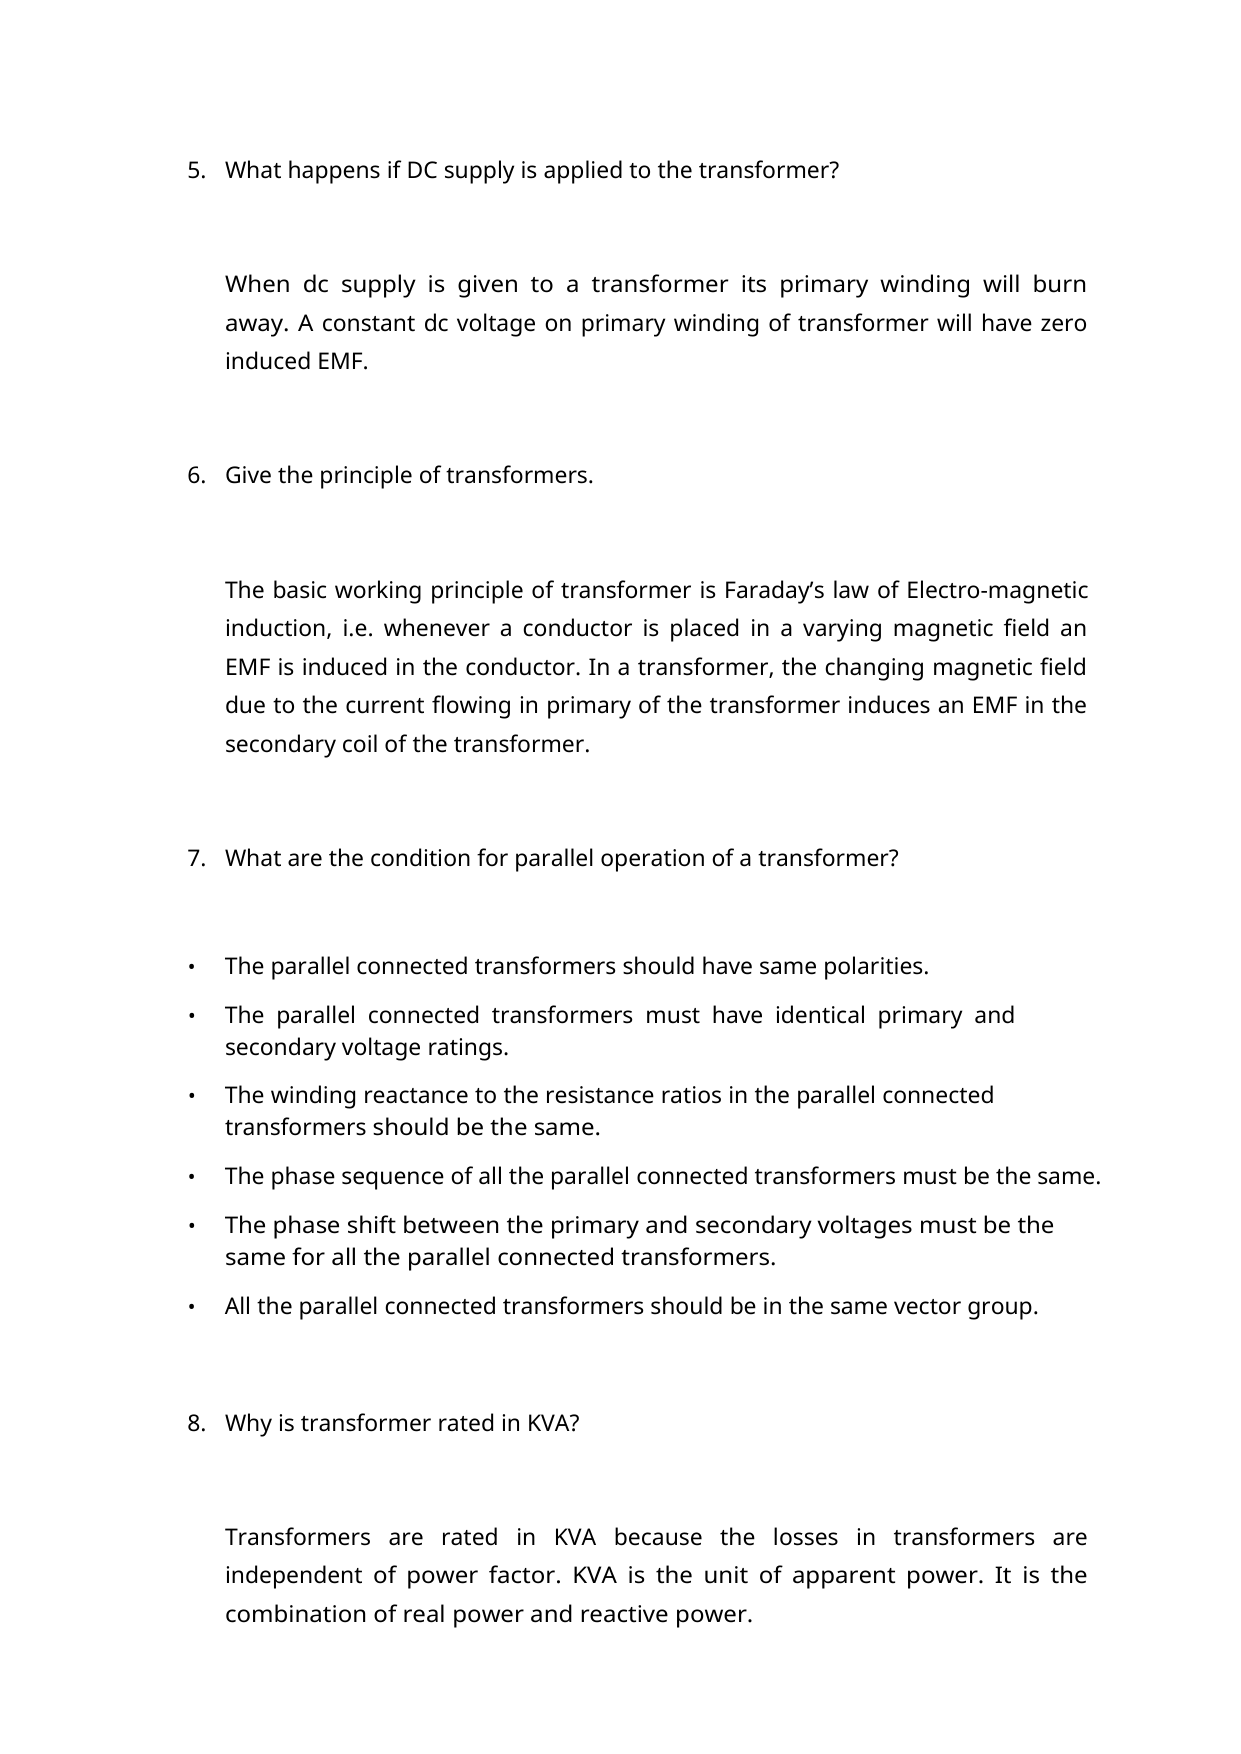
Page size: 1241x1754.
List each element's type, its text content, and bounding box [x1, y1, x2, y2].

list What happens if DC supply is applied to the transformer? [187, 153, 1176, 185]
list The parallel connected transformers should have same polarities. [187, 950, 1176, 981]
list All the parallel connected transformers should be in the same vector group. [187, 1290, 1176, 1321]
text Transformers are rated in KVA because the losses in transformers are independent of power factor. KVA is the unit of apparent power. It is the combination of real power and reactive power. [225, 1521, 1088, 1629]
list Give the principle of transformers. [187, 459, 1176, 491]
list The parallel connected transformers must have identical primary and secondary voltage ratings. [187, 999, 1088, 1062]
list What are the condition for parallel operation of a transformer? [187, 842, 1176, 873]
text The basic working principle of transformer is Faraday’s law of Electro-magnetic induction, i.e. whenever a conductor is placed in a varying magnetic field an EMF is induced in the conductor. In a transformer, the changing magnetic field due to the current flowing in primary of the transformer induces an EMF in the secondary coil of the transformer. [225, 574, 1088, 759]
list The phase sequence of all the parallel connected transformers must be the same. [187, 1160, 1176, 1191]
list Why is transformer rated in KVA? [187, 1406, 1176, 1438]
list The phase shift between the primary and secondary voltages must be the same for all the parallel connected transformers. [187, 1209, 1088, 1272]
list The winding reactance to the resistance ratios in the parallel connected transformers should be the same. [187, 1079, 1088, 1142]
text When dc supply is given to a transformer its primary winding will burn away. A constant dc voltage on primary winding of transformer will have zero induced EMF. [225, 268, 1088, 376]
